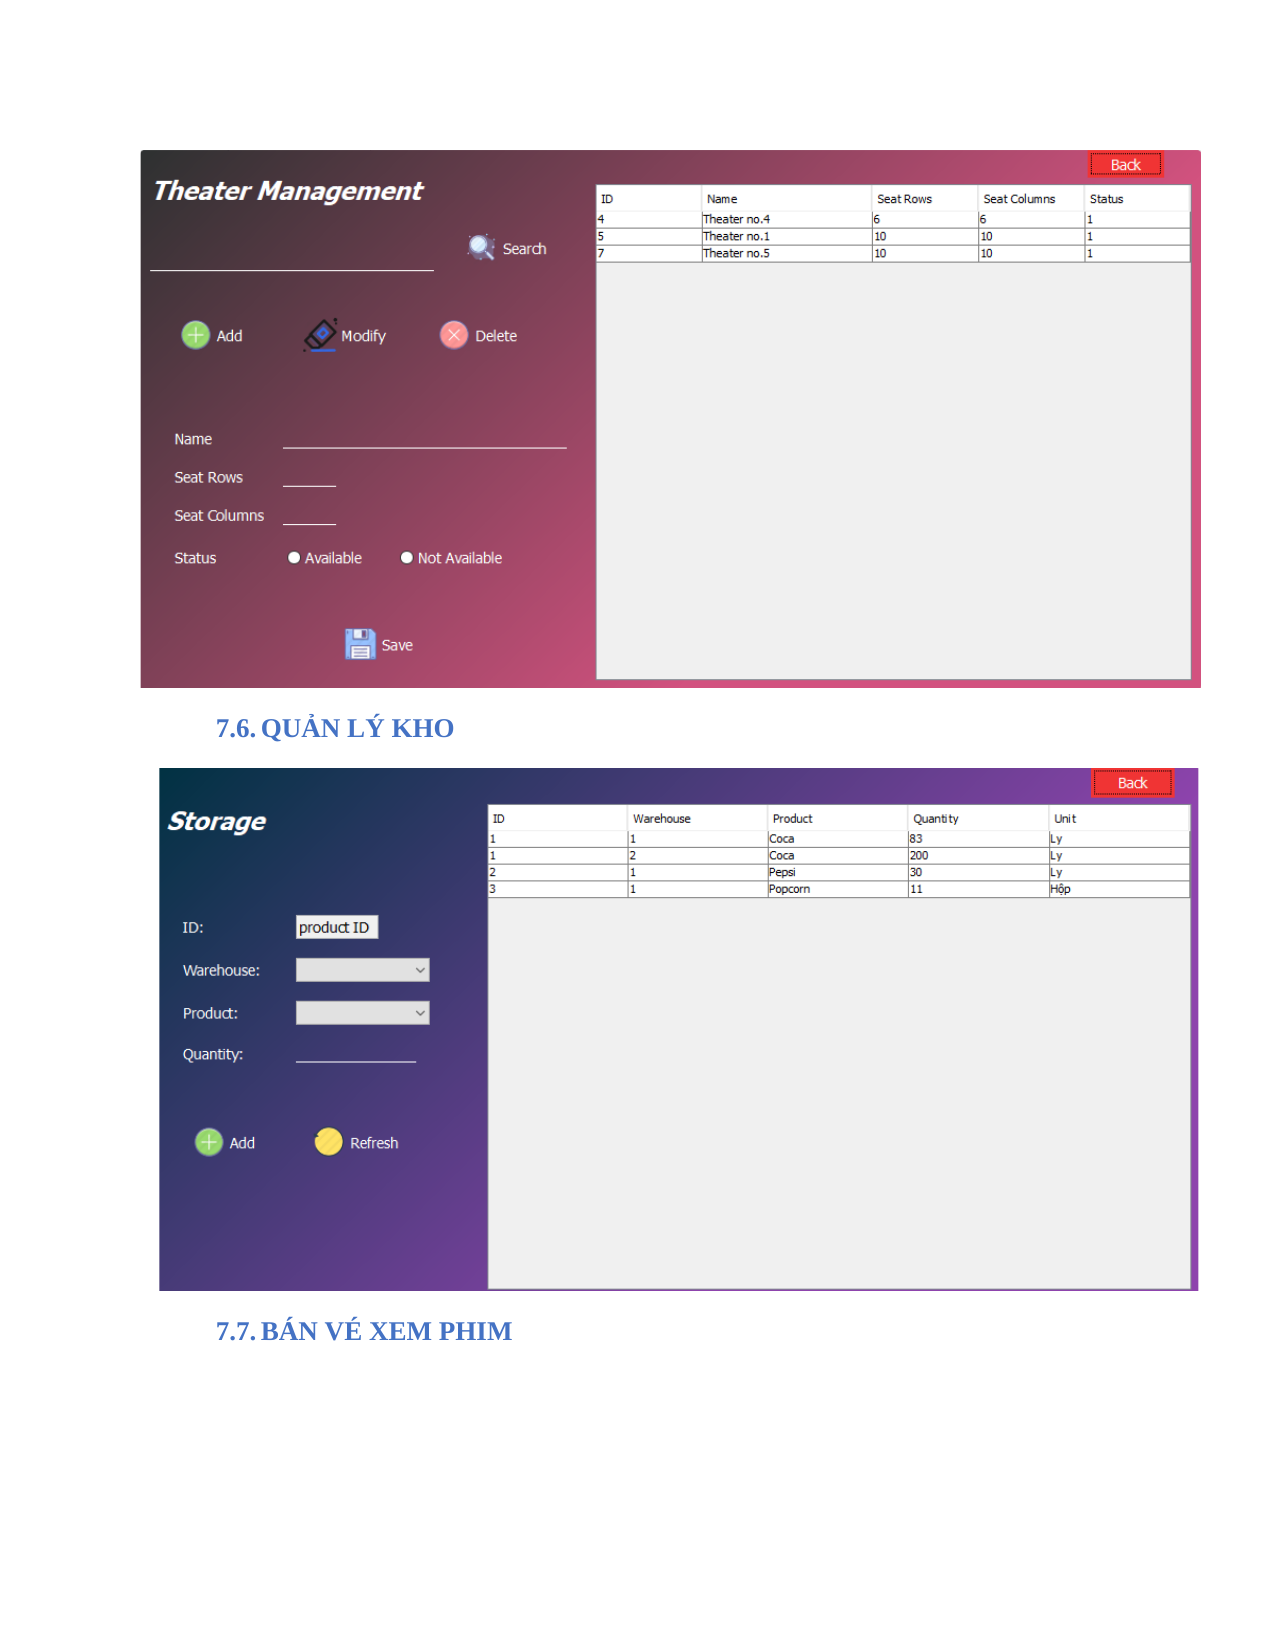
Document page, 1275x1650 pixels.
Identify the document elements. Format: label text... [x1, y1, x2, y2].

list BÁN VÉ XEM PHIM [216, 1315, 1106, 1346]
list QUẢN LÝ KHO [216, 712, 1106, 743]
picture [140, 150, 1201, 688]
picture [159, 768, 1199, 1291]
